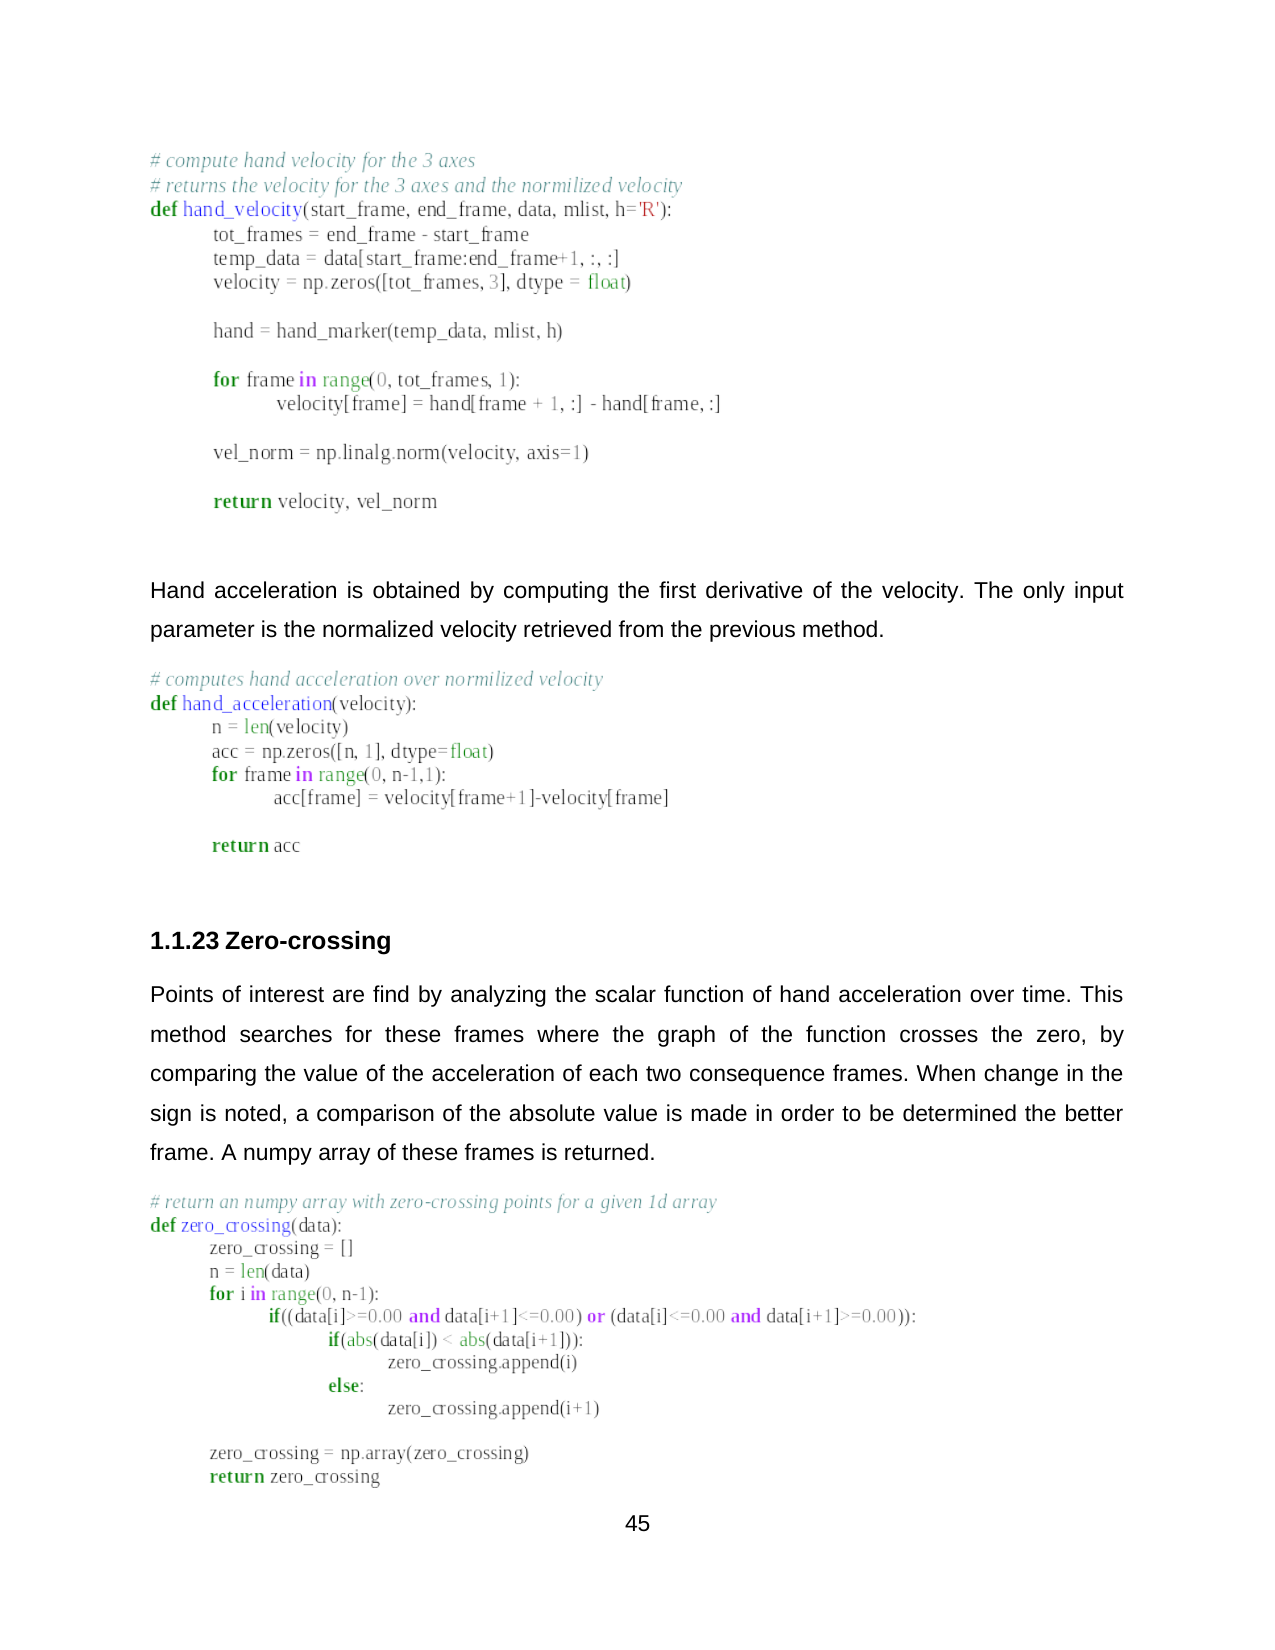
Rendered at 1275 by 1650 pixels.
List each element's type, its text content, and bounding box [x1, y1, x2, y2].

text Points of interest are find by analyzing the scalar function of hand acceleration over time. This method searches for these frames where the graph of the function crosses the zero, by comparing the value of the acceleration of each two consequence frames. When change in the sign is noted, a comparison of the absolute value is made in order to be determined the better frame. A numpy array of these frames is returned. [150, 981, 1125, 1166]
text Hand acceleration is obtained by computing the first derivative of the velocity. The only input parameter is the normalized velocity retrieved from the previous method. [150, 577, 1125, 643]
subtitle Zero-crossing [150, 926, 1125, 954]
